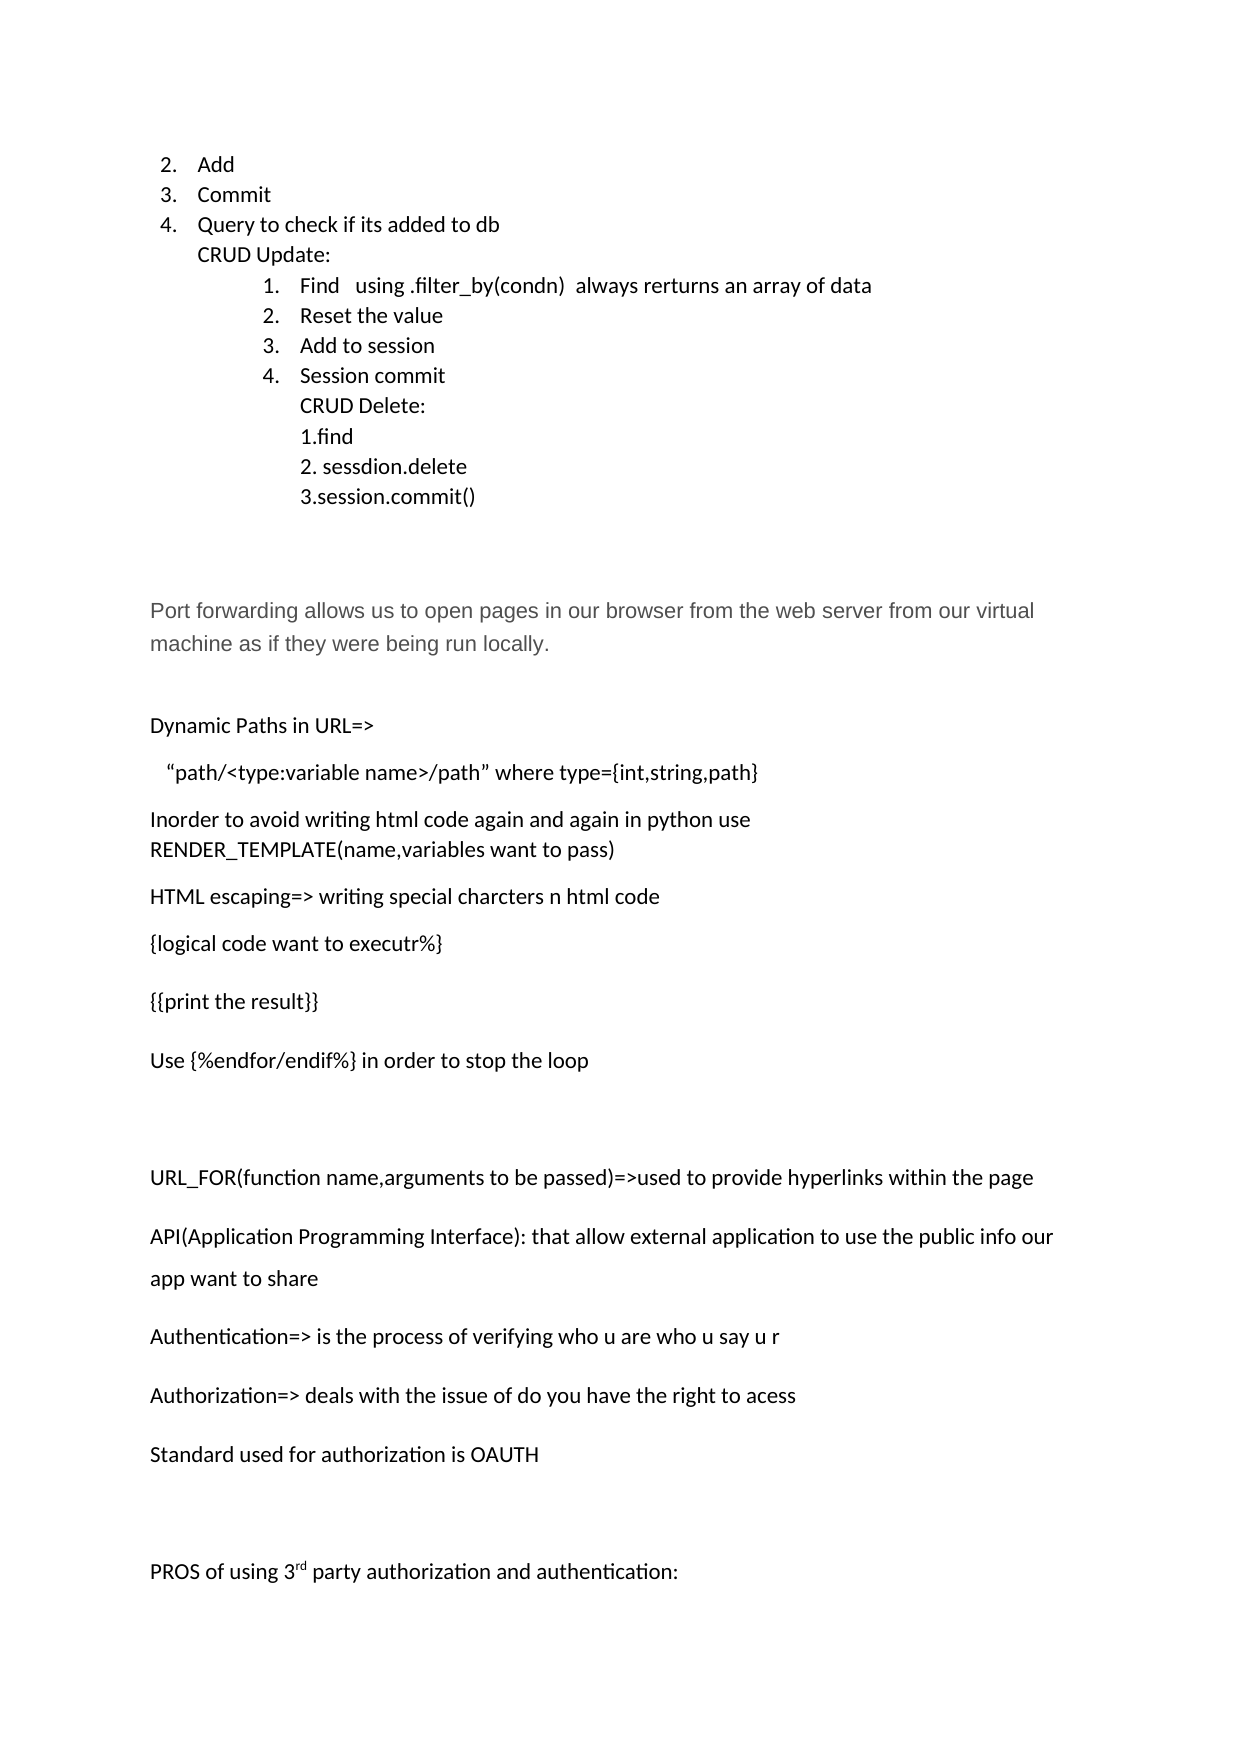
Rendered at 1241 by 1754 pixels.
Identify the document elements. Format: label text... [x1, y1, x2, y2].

text Authentication=> is the process of verifying who u are who u say u r [150, 1322, 1090, 1351]
list CRUD Delete: [300, 392, 1090, 420]
list Add to session [262, 331, 1090, 359]
text {{print the result}} [150, 987, 1090, 1015]
text HTML escaping=> writing special charcters n html code [150, 882, 1090, 910]
text Authorization=> deals with the issue of do you have the right to acess [150, 1381, 1090, 1409]
list 2. sessdion.delete [300, 452, 1090, 480]
text PROS of using 3rd party authorization and authentication: [150, 1557, 1090, 1585]
list Commit [160, 180, 1090, 208]
list CRUD Update: [197, 241, 1090, 269]
list Session commit [262, 361, 1090, 389]
text “path/<type:variable name>/path” where type={int,string,path} [150, 758, 1090, 786]
list 1.find [300, 422, 1090, 450]
list Add [160, 150, 1090, 178]
text API(Application Programming Interface): that allow external application to use the public info our app want to share [150, 1222, 1090, 1292]
text Inorder to avoid writing html code again and again in python use RENDER_TEMPLATE(name,variables want to pass) [150, 805, 1090, 863]
text URL_FOR(function name,arguments to be passed)=>used to provide hyperlinks within the page [150, 1163, 1090, 1191]
text Standard used for authorization is OAUTH [150, 1440, 1090, 1468]
text Dynamic Paths in URL=> [150, 711, 1090, 739]
text {logical code want to executr%} [150, 929, 1090, 957]
list Query to check if its added to db [160, 210, 1090, 238]
text Use {%endfor/endif%} in order to stop the loop [150, 1046, 1090, 1074]
list 3.session.commit() [300, 482, 1090, 510]
subtitle Port forwarding allows us to open pages in our browser from the web server from our virtual machine as if they were being run locally. [150, 589, 1090, 656]
list Reset the value [262, 301, 1090, 329]
list Find using .filter_by(condn) always rerturns an array of data [262, 271, 1090, 299]
